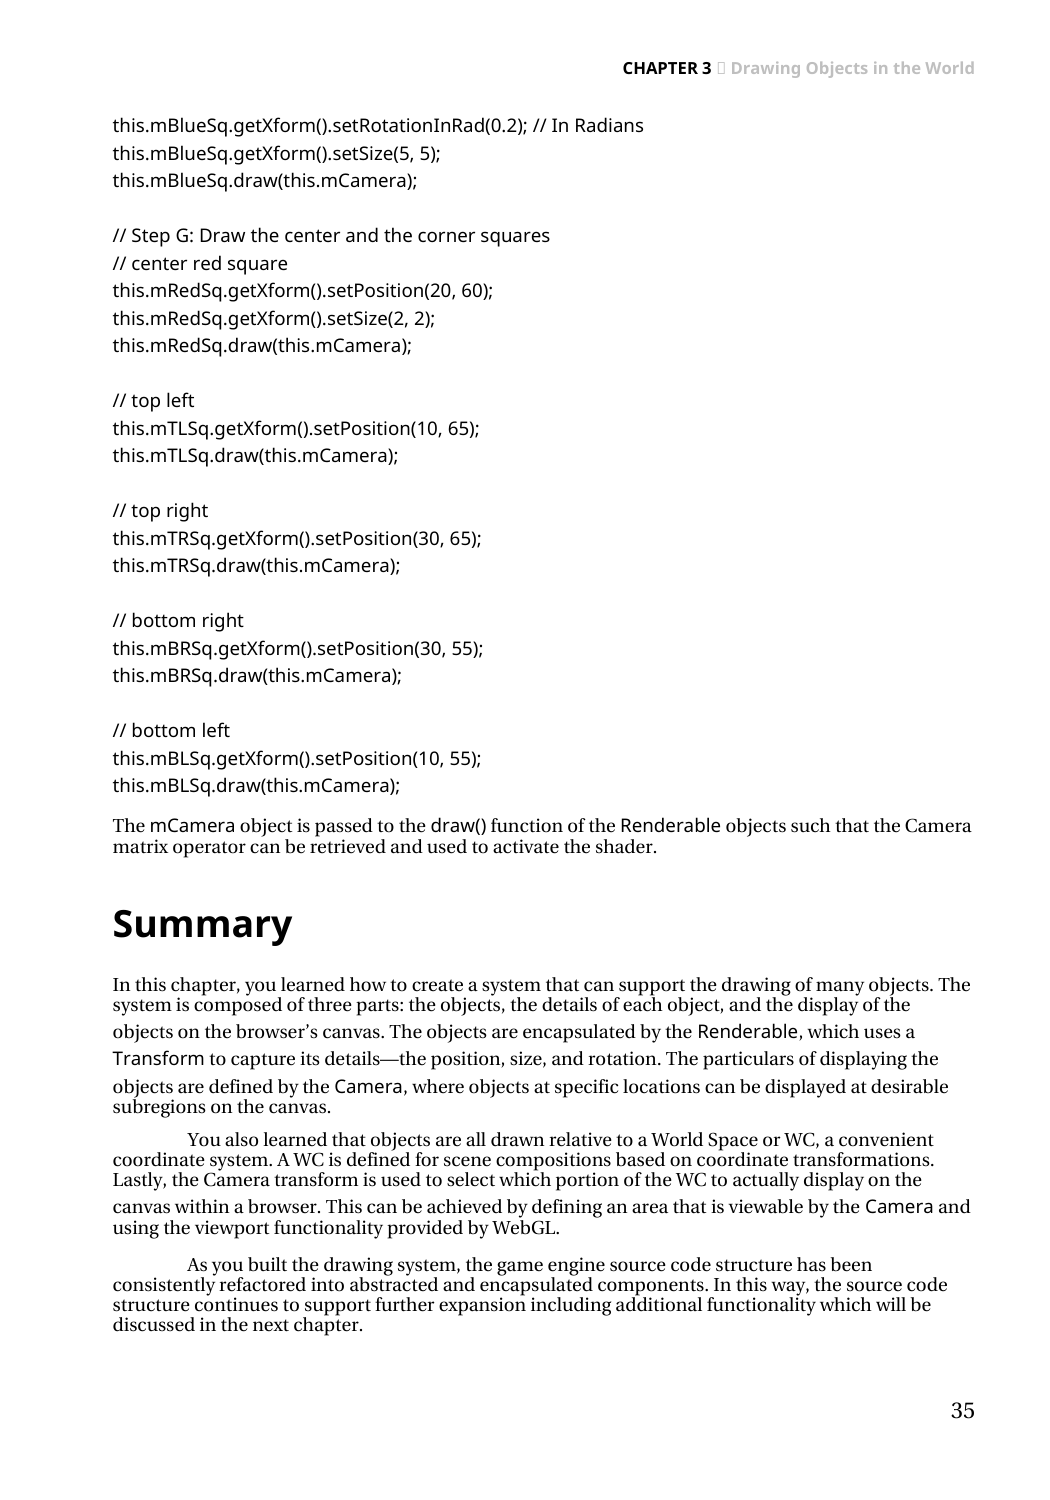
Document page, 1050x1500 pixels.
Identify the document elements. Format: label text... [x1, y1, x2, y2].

text this.mBlueSq.draw(this.mCamera); [112, 167, 975, 193]
text this.mBRSq.getXform().setPosition(30, 55); [112, 635, 975, 661]
text // bottom left [112, 717, 975, 743]
text this.mBlueSq.getXform().setRotationInRad(0.2); // In Radians [112, 112, 975, 138]
text // top right [112, 497, 975, 523]
text this.mBRSq.draw(this.mCamera); [112, 662, 975, 688]
text // Step G: Draw the center and the corner squares [112, 222, 975, 248]
text this.mBLSq.draw(this.mCamera); [112, 772, 975, 798]
text // center red square [112, 250, 975, 276]
text this.mRedSq.getXform().setPosition(20, 60); [112, 277, 975, 303]
text As you built the drawing system, the game engine source code structure has been consistently refactored into abstracted and encapsulated components. In this way, the source code structure continues to support further expansion including additional functionality which will be discussed in the next chapter. [112, 1257, 975, 1336]
text The mCamera object is passed to the draw() function of the Renderable objects such that the Camera matrix operator can be retrieved and used to activate the shader. [112, 812, 975, 858]
text this.mTRSq.getXform().setPosition(30, 65); [112, 525, 975, 551]
text this.mBLSq.getXform().setPosition(10, 55); [112, 745, 975, 771]
subtitle Summary [112, 897, 975, 948]
text this.mTRSq.draw(this.mCamera); [112, 552, 975, 578]
text this.mTLSq.getXform().setPosition(10, 65); [112, 415, 975, 441]
text In this chapter, you learned how to create a system that can support the drawing of many objects. The system is composed of three parts: the objects, the details of each object, and the display of the objects on the browser’s canvas. The objects are encapsulated by the Renderable, which uses a Transform to capture its details—the position, size, and rotation. The particulars of displaying the objects are defined by the Camera, where objects at specific locations can be displayed at desirable subregions on the canvas. [112, 977, 975, 1118]
text this.mRedSq.getXform().setSize(2, 2); [112, 305, 975, 331]
text this.mBlueSq.getXform().setSize(5, 5); [112, 140, 975, 166]
text this.mRedSq.draw(this.mCamera); [112, 332, 975, 358]
text // top left [112, 387, 975, 413]
text // bottom right [112, 607, 975, 633]
text this.mTLSq.draw(this.mCamera); [112, 442, 975, 468]
text You also learned that objects are all drawn relative to a World Space or WC, a convenient coordinate system. A WC is defined for scene compositions based on coordinate transformations. Lastly, the Camera transform is used to select which portion of the WC to actually display on the canvas within a browser. This can be achieved by defining an area that is viewable by the Camera and using the viewport functionality provided by WebGL. [112, 1132, 975, 1239]
